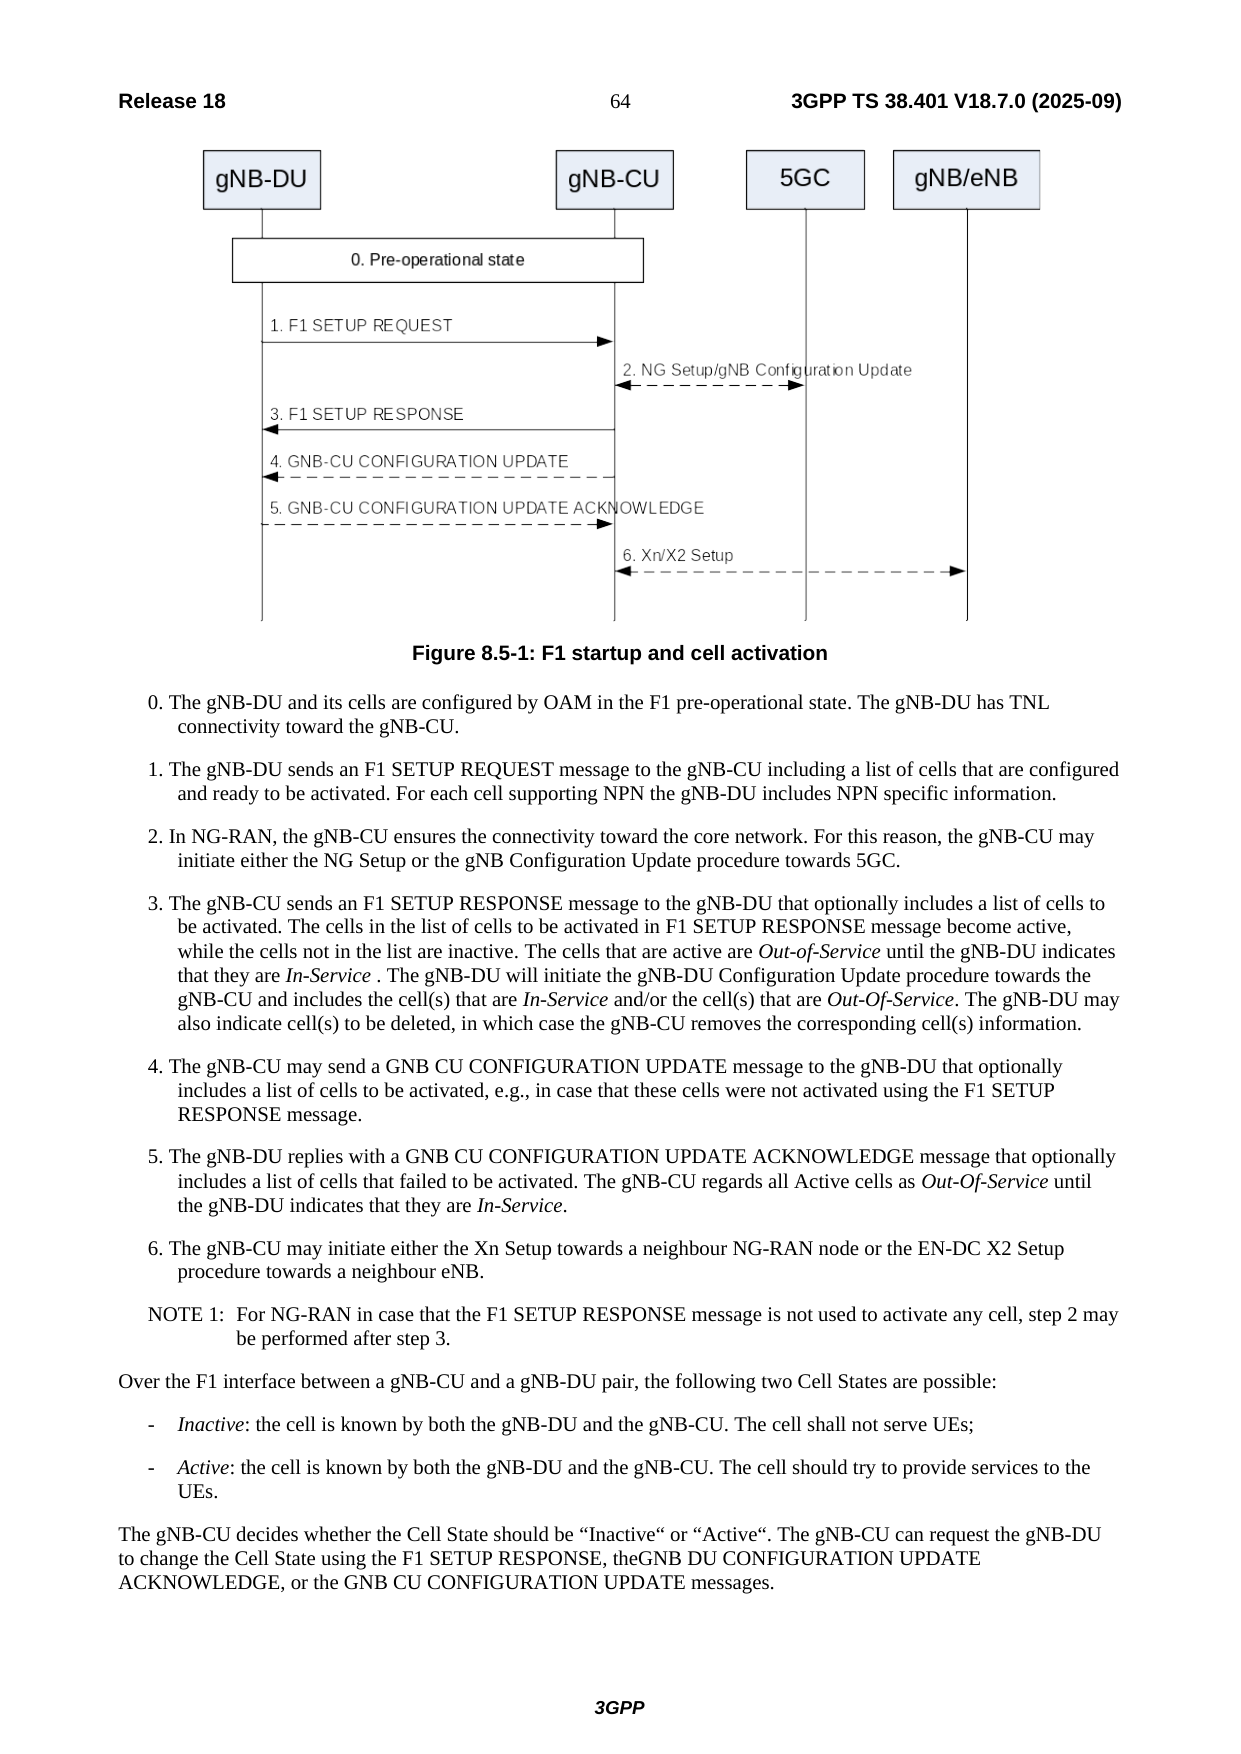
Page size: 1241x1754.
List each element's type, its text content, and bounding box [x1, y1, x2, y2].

text 6. The gNB-CU may initiate either the Xn Setup towards a neighbour NG-RAN node or the EN-DC X2 Setup procedure towards a neighbour eNB. [148, 1235, 1122, 1283]
text 1. The gNB-DU sends an F1 SETUP REQUEST message to the gNB-CU including a list of cells that are configured and ready to be activated. For each cell supporting NPN the gNB-DU includes NPN specific information. [148, 757, 1122, 805]
text 3. The gNB-CU sends an F1 SETUP RESPONSE message to the gNB-DU that optionally includes a list of cells to be activated. The cells in the list of cells to be activated in F1 SETUP RESPONSE message become active, while the cells not in the list are inactive. The cells that are active are Out-of-Service until the gNB-DU indicates that they are In-Service . The gNB-DU will initiate the gNB-DU Configuration Update procedure towards the gNB-CU and includes the cell(s) that are In-Service and/or the cell(s) that are Out-Of-Service. The gNB-DU may also indicate cell(s) to be deleted, in which case the gNB-CU removes the corresponding cell(s) information. [148, 890, 1122, 1035]
text Figure 8.5-1: F1 startup and cell activation [118, 641, 1122, 665]
text 5. The gNB-DU replies with a GNB CU CONFIGURATION UPDATE ACKNOWLEDGE message that optionally includes a list of cells that failed to be activated. The gNB-CU regards all Active cells as Out-Of-Service until the gNB-DU indicates that they are In-Service. [148, 1144, 1122, 1217]
text The gNB-CU decides whether the Cell State should be “Inactive“ or “Active“. The gNB-CU can request the gNB-DU to change the Cell State using the F1 SETUP RESPONSE, theGNB DU CONFIGURATION UPDATE ACKNOWLEDGE, or the GNB CU CONFIGURATION UPDATE messages. [118, 1522, 1122, 1594]
text 4. The gNB-CU may send a GNB CU CONFIGURATION UPDATE message to the gNB-DU that optionally includes a list of cells to be activated, e.g., in case that these cells were not activated using the F1 SETUP RESPONSE message. [148, 1053, 1122, 1126]
text Over the F1 interface between a gNB-CU and a gNB-DU pair, the following two Cell States are possible: [118, 1369, 1122, 1393]
text - Active: the cell is known by both the gNB-DU and the gNB-CU. The cell should try to provide services to the UEs. [148, 1455, 1122, 1503]
text 0. The gNB-DU and its cells are configured by OAM in the F1 pre-operational state. The gNB-DU has TNL connectivity toward the gNB-CU. [148, 690, 1122, 738]
text 2. In NG-RAN, the gNB-CU ensures the connectivity toward the core network. For this reason, the gNB-CU may initiate either the NG Setup or the gNB Configuration Update procedure towards 5GC. [148, 823, 1122, 872]
text NOTE 1: For NG-RAN in case that the F1 SETUP RESPONSE message is not used to activate any cell, step 2 may be performed after step 3. [148, 1302, 1122, 1350]
text - Inactive: the cell is known by both the gNB-DU and the gNB-CU. The cell shall not serve UEs; [148, 1412, 1122, 1436]
